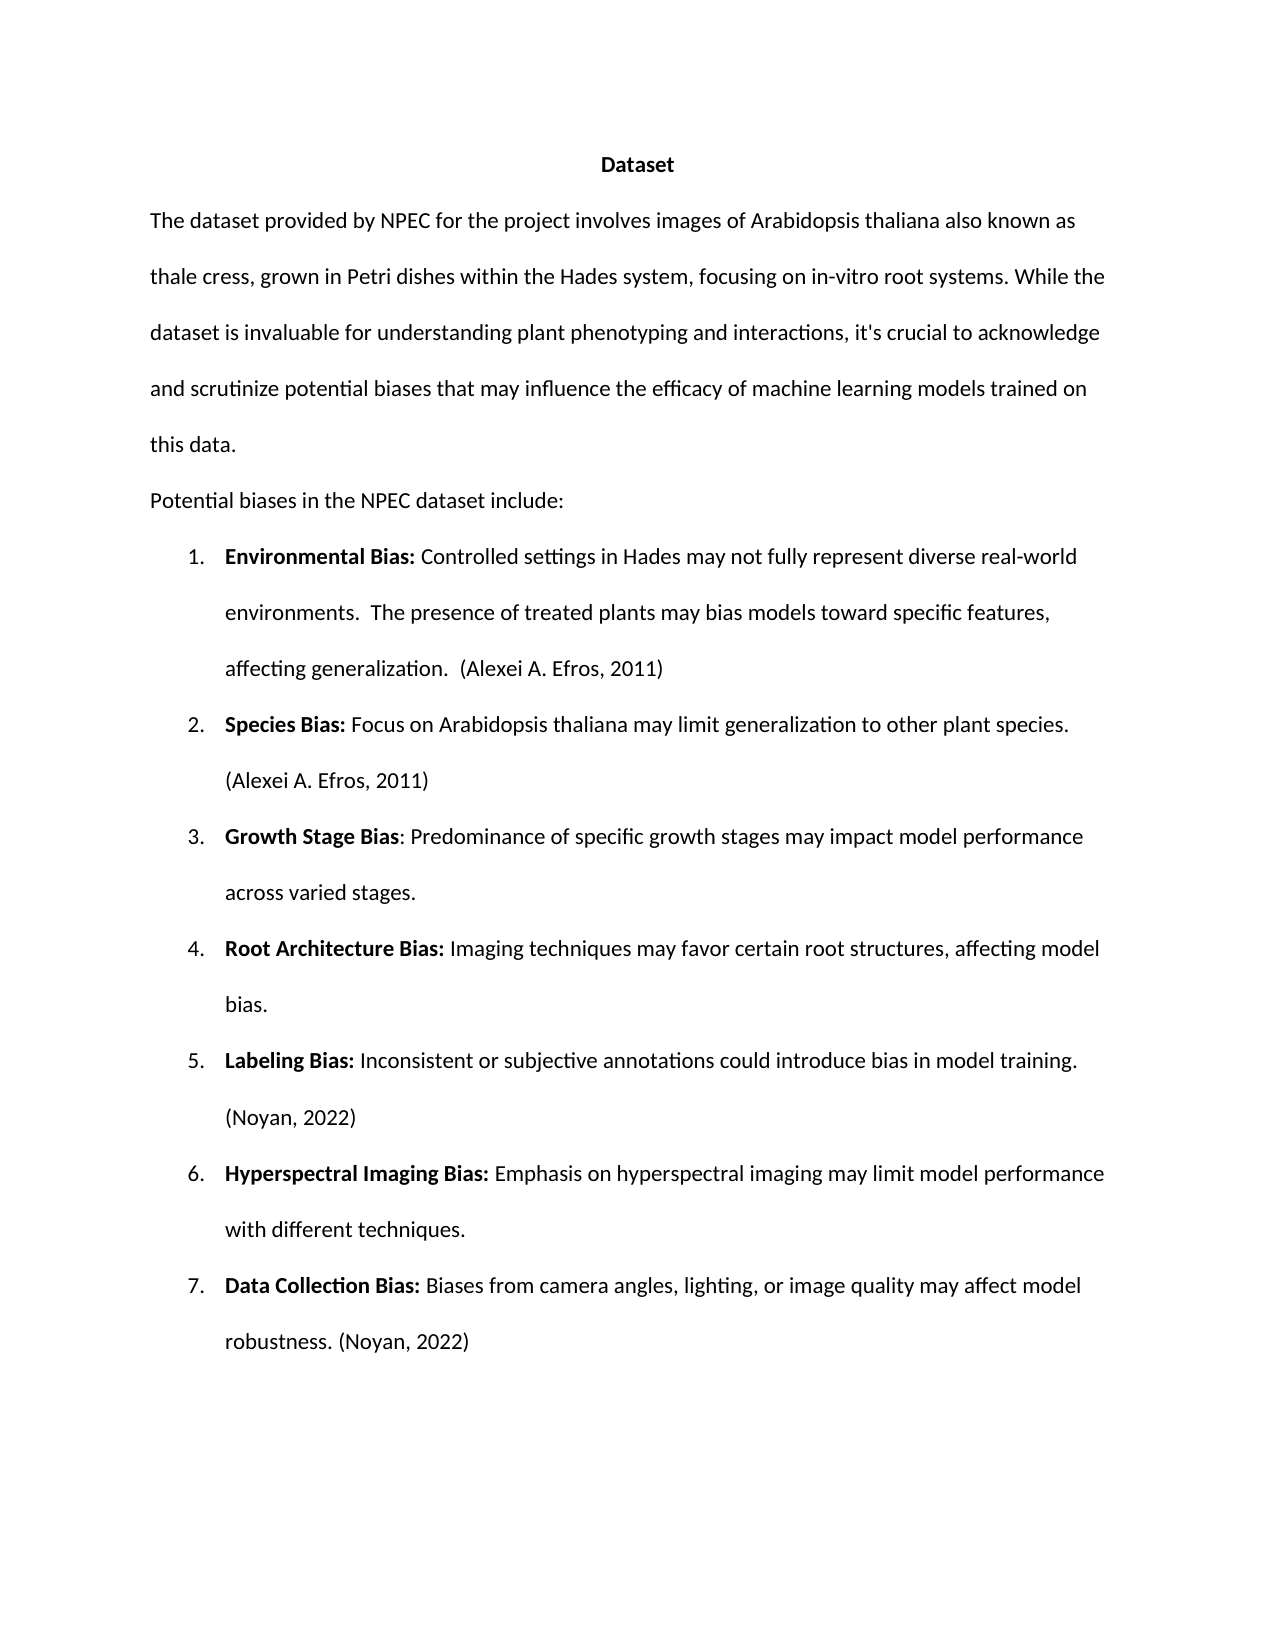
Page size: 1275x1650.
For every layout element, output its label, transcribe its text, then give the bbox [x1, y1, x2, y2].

list Species Bias: Focus on Arabidopsis thaliana may limit generalization to other plant species. [187, 710, 1125, 794]
text The dataset provided by NPEC for the project involves images of Arabidopsis thaliana also known as thale cress, grown in Petri dishes within the Hades system, focusing on in-vitro root systems. While the dataset is invaluable for understanding plant phenotyping and interactions, it's crucial to acknowledge and scrutinize potential biases that may influence the efficacy of machine learning models trained on this data. Potential biases in the NPEC dataset include: [150, 206, 1125, 514]
list Growth Stage Bias: Predominance of specific growth stages may impact model performance across varied stages. [187, 822, 1125, 907]
list Data Collection Bias: Biases from camera angles, lighting, or image quality may affect model robustness. [187, 1271, 1125, 1355]
list Hyperspectral Imaging Bias: Emphasis on hyperspectral imaging may limit model performance with different techniques. [187, 1159, 1125, 1243]
list Labeling Bias: Inconsistent or subjective annotations could introduce bias in model training. [187, 1047, 1125, 1131]
subtitle Dataset [150, 150, 1125, 178]
list Root Architecture Bias: Imaging techniques may favor certain root structures, affecting model bias. [187, 934, 1125, 1019]
list Environmental Bias: Controlled settings in Hades may not fully represent diverse real-world environments. The presence of treated plants may bias models toward specific features, affecting generalization. [187, 542, 1125, 682]
